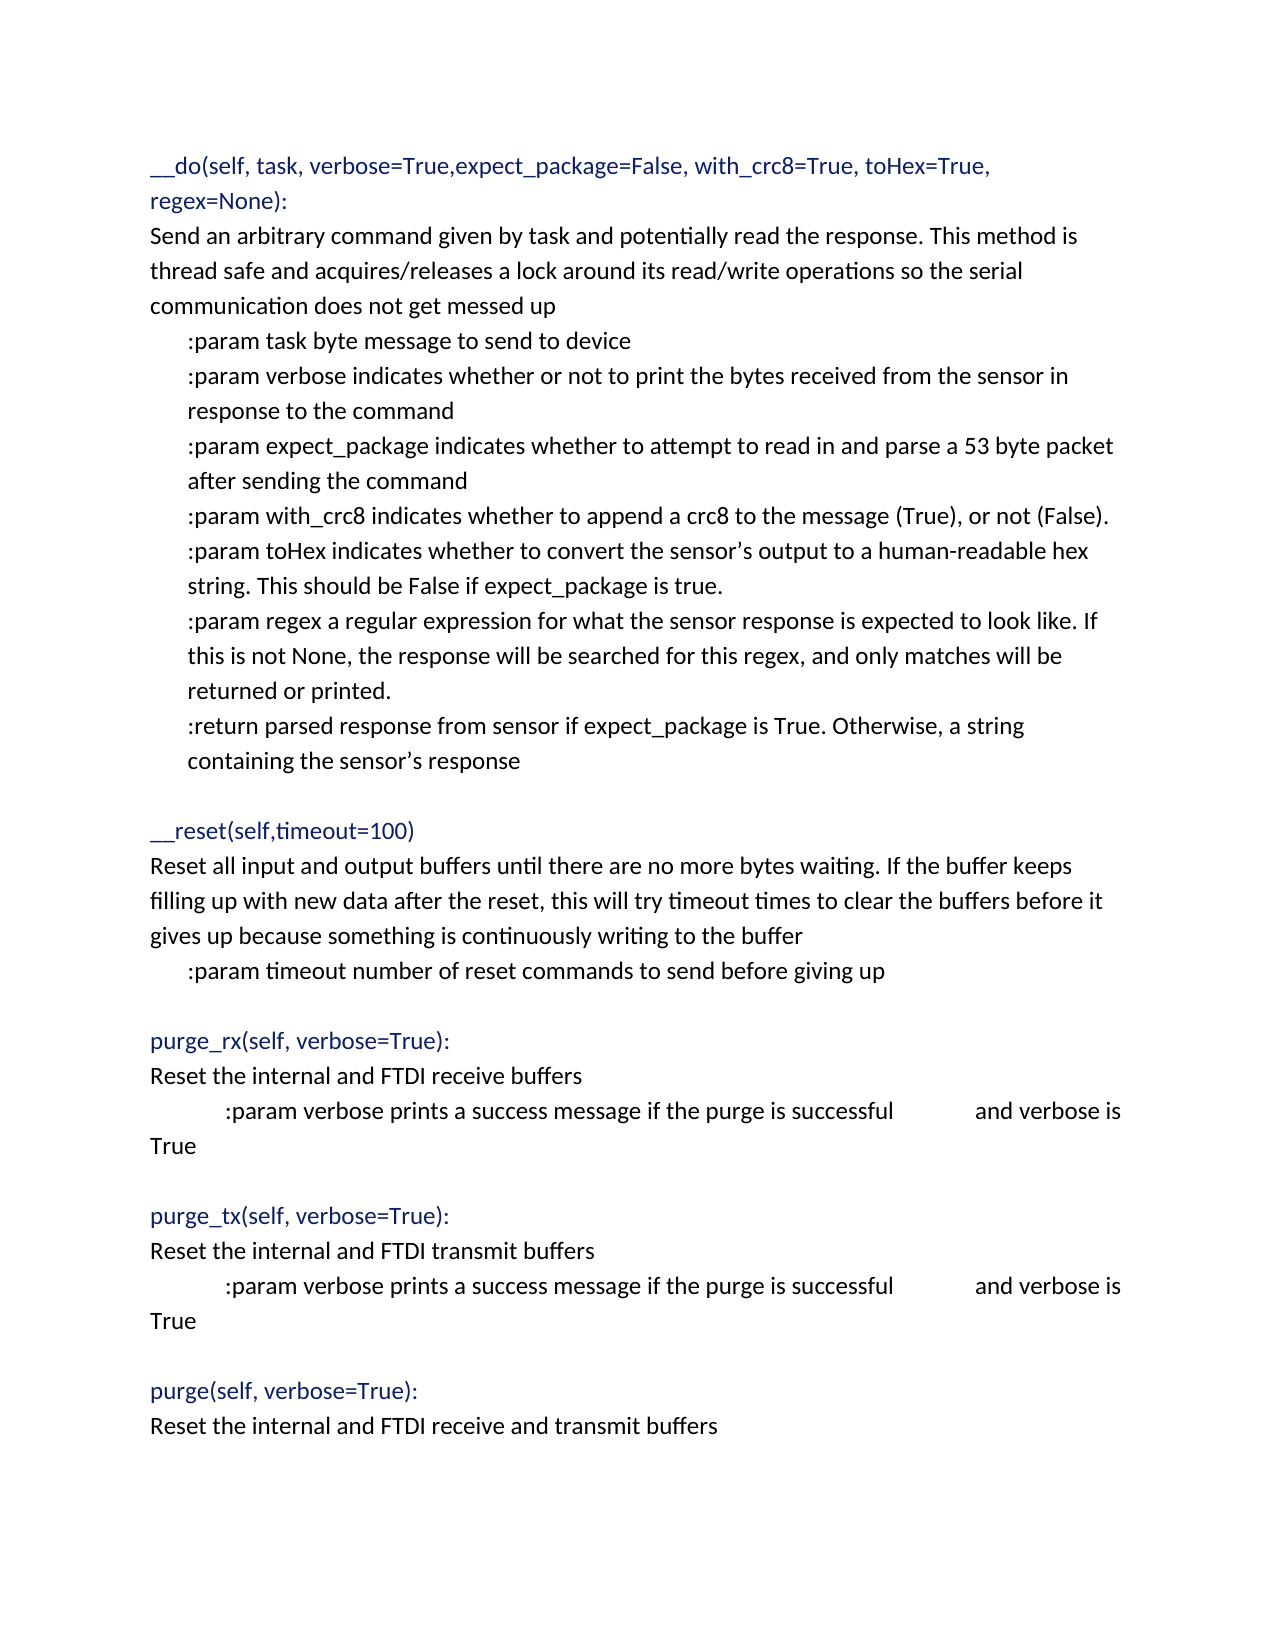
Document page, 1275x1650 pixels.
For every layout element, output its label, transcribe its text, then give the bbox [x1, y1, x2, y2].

text purge_rx(self, verbose=True): [150, 1025, 1125, 1056]
text Reset all input and output buffers until there are no more bytes waiting. If the buffer keeps filling up with new data after the reset, this will try timeout times to clear the buffers before it gives up because something is continuously writing to the buffer [150, 850, 1125, 951]
text purge_tx(self, verbose=True): [150, 1200, 1125, 1231]
text :param toHex indicates whether to convert the sensor’s output to a human-readable hex string. This should be False if expect_package is true. [187, 535, 1125, 601]
text Send an arbitrary command given by task and potentially read the response. This method is thread safe and acquires/releases a lock around its read/write operations so the serial communication does not get messed up [150, 220, 1125, 321]
text Reset the internal and FTDI transmit buffers [150, 1235, 1125, 1266]
text :param timeout number of reset commands to send before giving up [187, 955, 1125, 986]
text Reset the internal and FTDI receive and transmit buffers [150, 1410, 1125, 1441]
text __reset(self,timeout=100) [150, 815, 1125, 846]
text purge(self, verbose=True): [150, 1375, 1125, 1406]
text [150, 1270, 1125, 1336]
text :param verbose prints a success message if the purge is successful and verbose is True [150, 1095, 1125, 1161]
text :param with_crc8 indicates whether to append a crc8 to the message (True), or not (False). [187, 500, 1125, 531]
text :param regex a regular expression for what the sensor response is expected to look like. If this is not None, the response will be searched for this regex, and only matches will be returned or printed. [187, 605, 1125, 706]
text :return parsed response from sensor if expect_package is True. Otherwise, a string containing the sensor’s response [187, 710, 1125, 776]
text __do(self, task, verbose=True,expect_package=False, with_crc8=True, toHex=True, regex=None): [150, 150, 1125, 216]
text :param task byte message to send to device [187, 325, 1125, 356]
text Reset the internal and FTDI receive buffers [150, 1060, 1125, 1091]
text :param verbose indicates whether or not to print the bytes received from the sensor in response to the command [187, 360, 1125, 426]
text :param expect_package indicates whether to attempt to read in and parse a 53 byte packet after sending the command [187, 430, 1125, 496]
